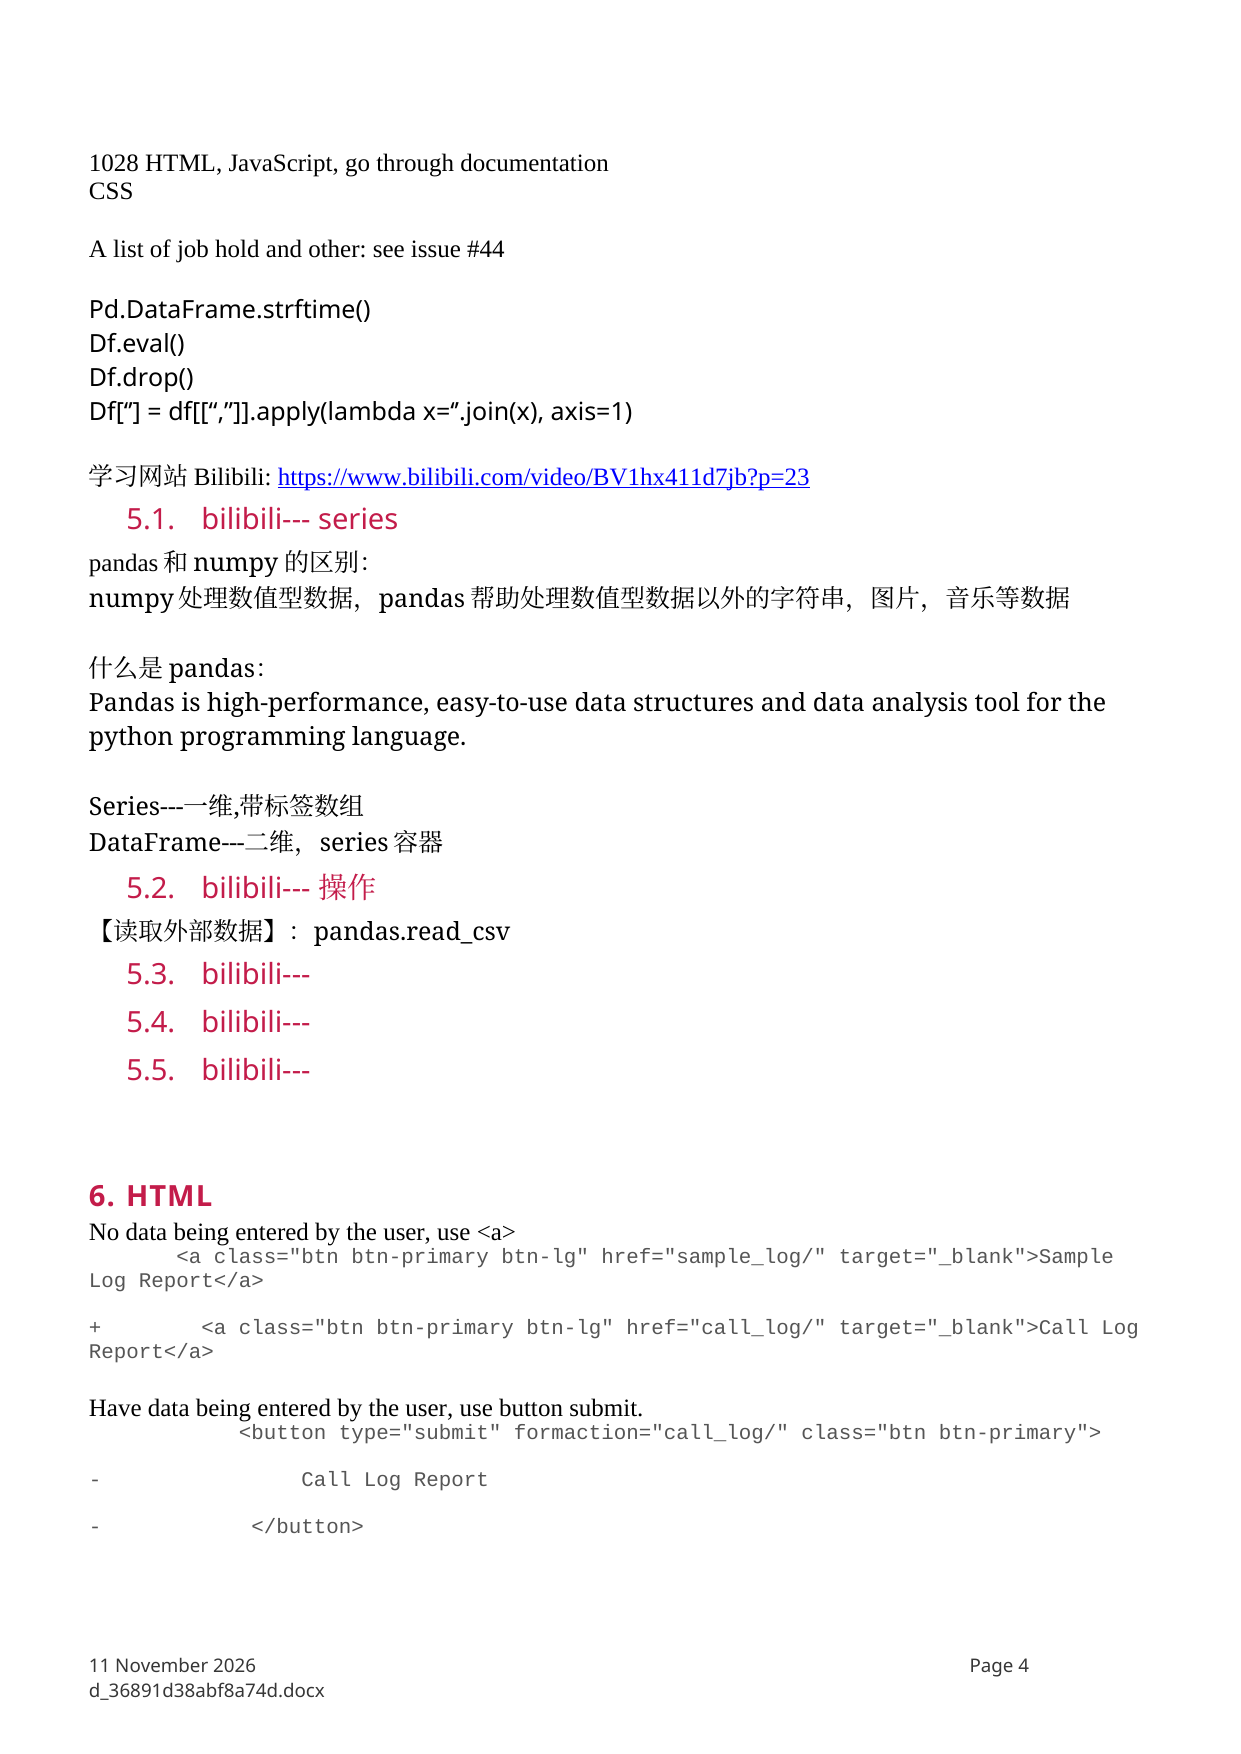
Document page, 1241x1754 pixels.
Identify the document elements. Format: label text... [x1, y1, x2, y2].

subtitle bilibili--- [126, 954, 1155, 993]
text pandas和numpy 的区别： [89, 542, 1152, 578]
text DataFrame---二维，series容器 [89, 823, 1152, 859]
text Have data being entered by the user, use button submit. [89, 1393, 1152, 1422]
text Series---一维,带标签数组 [89, 787, 1152, 823]
subtitle bilibili--- [126, 1049, 1155, 1089]
text + <a class="btn btn-primary btn-lg" href="call_log/" target="_blank">Call Log Report</a> [89, 1317, 1152, 1364]
text Df.drop() [89, 359, 1152, 394]
text <button type="submit" formaction="call_log/" class="btn btn-primary"> [89, 1422, 1152, 1446]
text <a class="btn btn-primary btn-lg" href="sample_log/" target="_blank">Sample Log Report</a> [89, 1246, 1152, 1293]
text 【读取外部数据】：pandas.read_csv [89, 911, 1152, 947]
text Df[‘’] = df[[“,”]].apply(lambda x=‘’.join(x), axis=1) [89, 394, 1152, 428]
text A list of job hold and other: see issue #44 [89, 234, 1152, 263]
subtitle bilibili--- [126, 1002, 1155, 1041]
subtitle bilibili--- 操作 [126, 865, 1155, 907]
text No data being entered by the user, use <a> [89, 1217, 1152, 1246]
text - Call Log Report [89, 1469, 1152, 1493]
text CSS [89, 176, 1152, 205]
subtitle HTML [89, 1176, 1155, 1215]
text Df.eval() [89, 326, 1152, 359]
subtitle bilibili--- series [126, 499, 1155, 538]
text Pandas is high-performance, easy-to-use data structures and data analysis tool for the python programming language. [89, 684, 1152, 753]
text numpy处理数值型数据，pandas帮助处理数值型数据以外的字符串，图片，音乐等数据 [89, 578, 1152, 614]
text - </button> [89, 1516, 1152, 1540]
text 1028 HTML, JavaScript, go through documentation [89, 148, 1152, 176]
text 什么是pandas： [89, 648, 1152, 684]
text Pd.DataFrame.strftime() [89, 291, 1152, 326]
text 学习网站Bilibili: https://www.bilibili.com/video/BV1hx411d7jb?p=23 [89, 456, 1152, 492]
